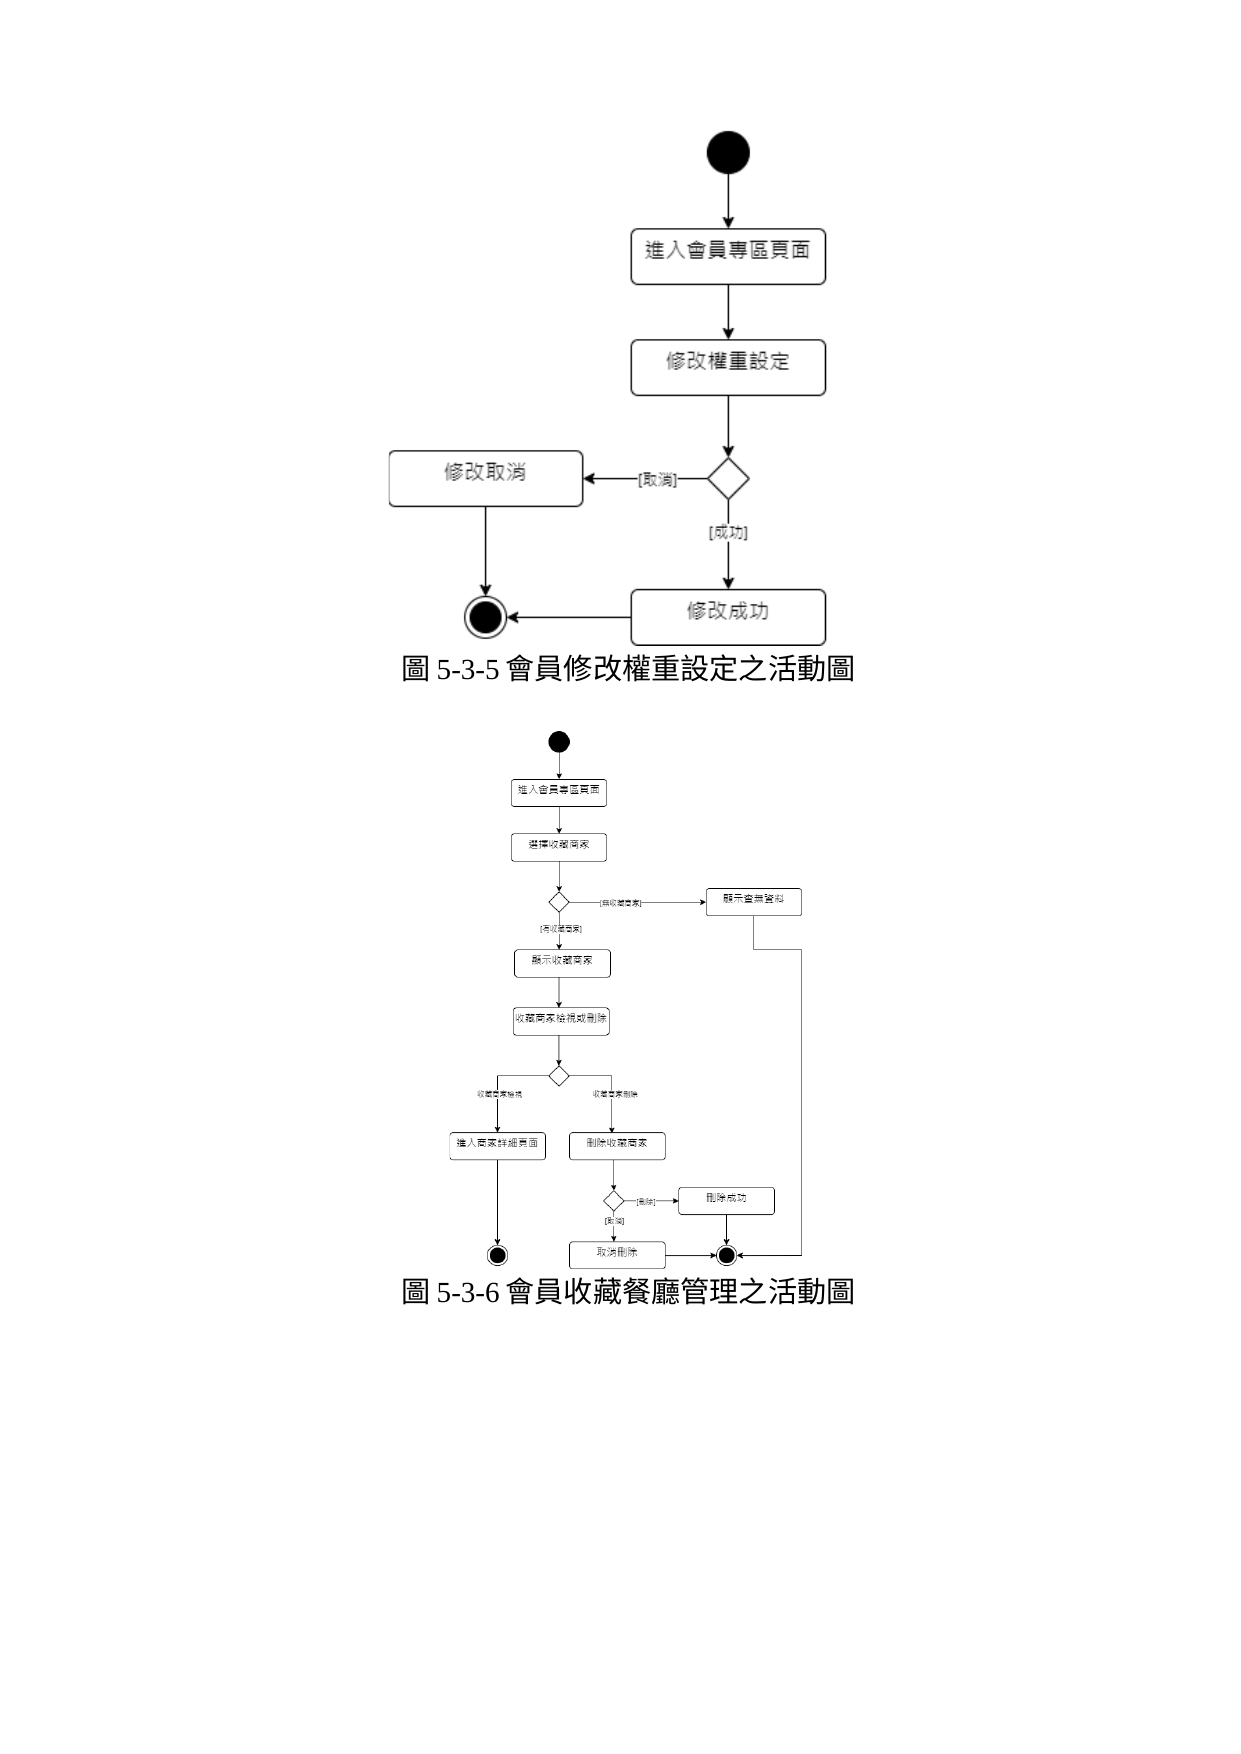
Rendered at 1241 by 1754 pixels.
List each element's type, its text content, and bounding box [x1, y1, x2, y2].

text 圖5-3-5會員修改權重設定之活動圖 [89, 646, 1152, 688]
picture [388, 98, 868, 646]
picture [449, 721, 808, 1269]
text 圖5-3-6會員收藏餐廳管理之活動圖 [89, 1268, 1152, 1311]
